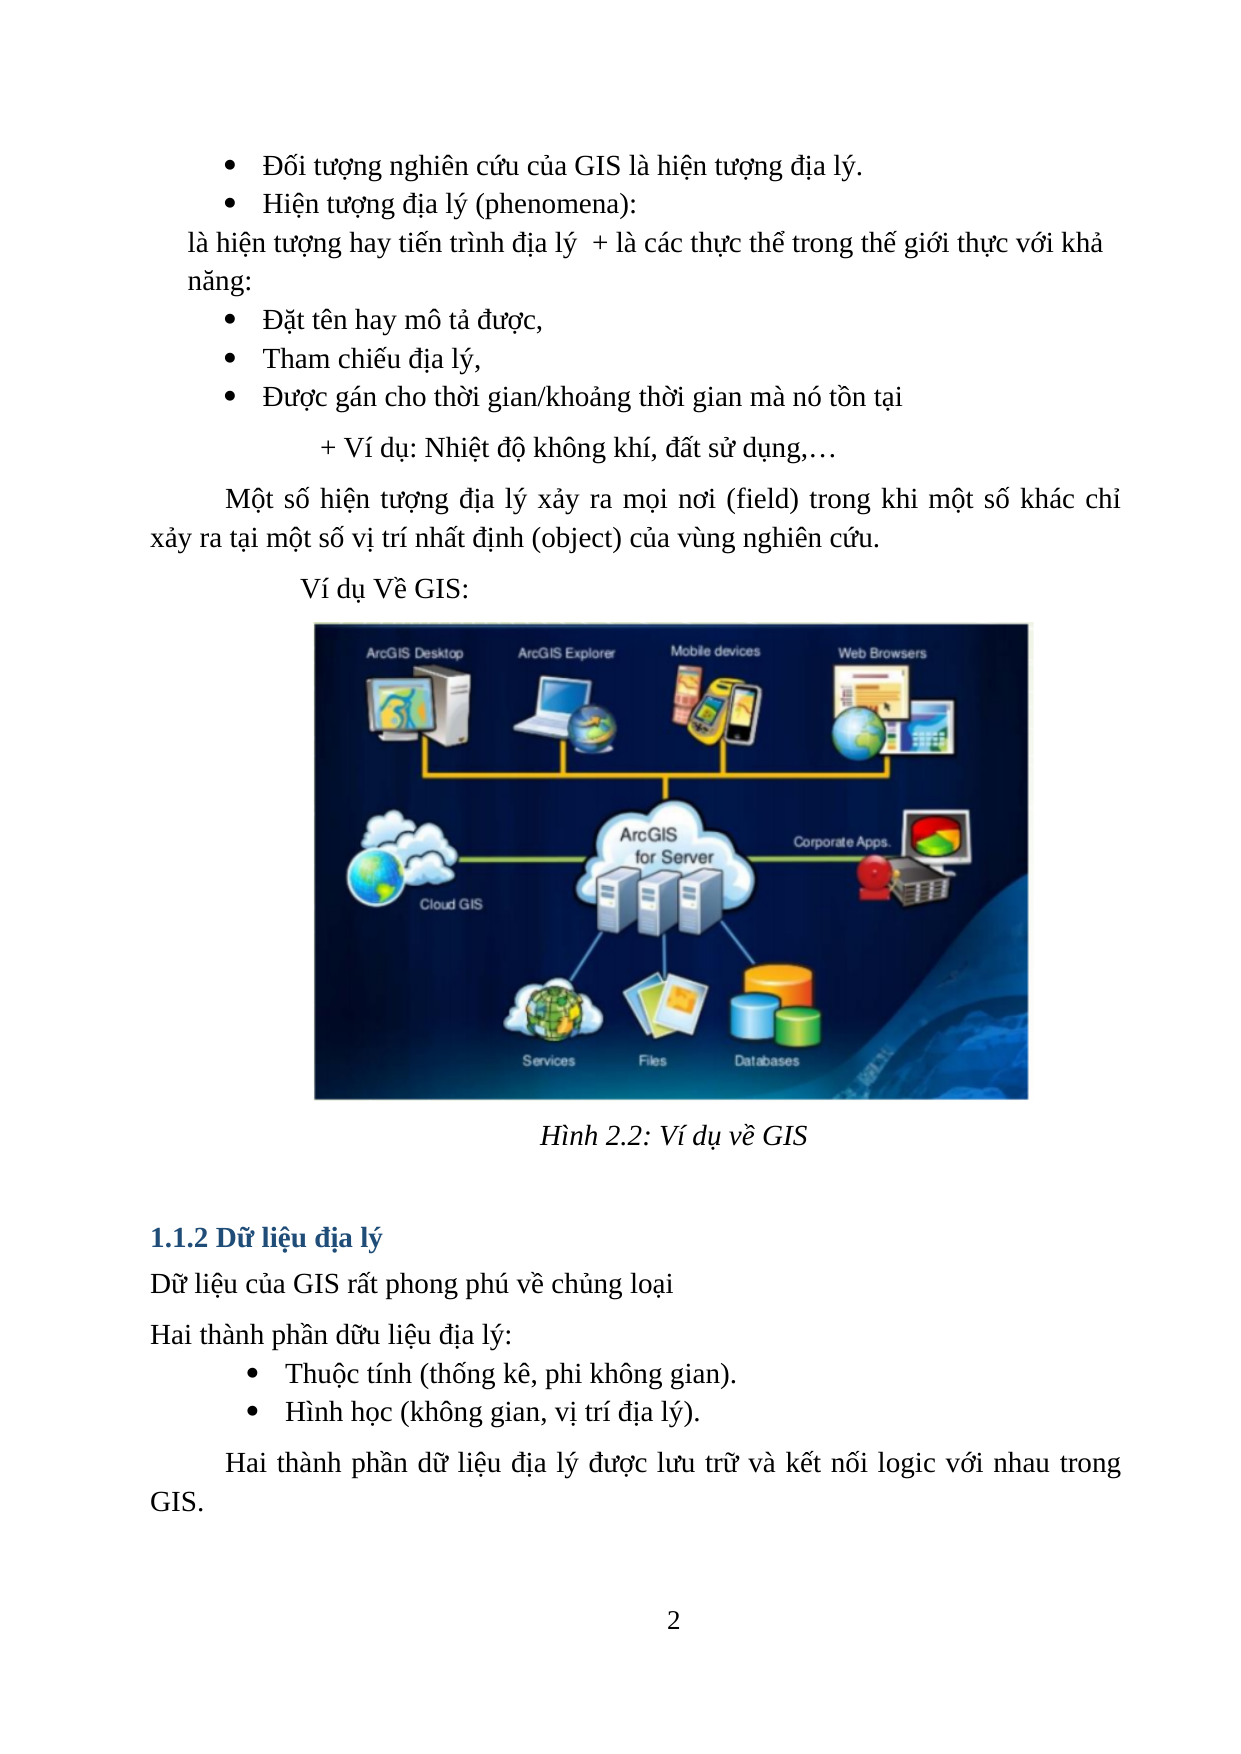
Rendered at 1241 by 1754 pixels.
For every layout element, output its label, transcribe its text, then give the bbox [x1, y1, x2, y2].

text + Ví dụ: Nhiệt độ không khí, đất sử dụng,… [150, 431, 1122, 464]
list Hiện tượng địa lý (phenomena): [225, 186, 1122, 220]
subtitle 1.1.2 Dữ liệu địa lý [150, 1220, 1122, 1254]
text Hình 2.2: Ví dụ về GIS [150, 1118, 1122, 1152]
list Đối tượng nghiên cứu của GIS là hiện tượng địa lý. [225, 148, 1122, 181]
list Đặt tên hay mô tả được, [225, 302, 1122, 336]
text Ví dụ Về GIS: [150, 571, 1122, 605]
text Một số hiện tượng địa lý xảy ra mọi nơi (field) trong khi một số khác chỉ xảy ra tại một số vị trí nhất định (object) của vùng nghiên cứu. [150, 482, 1122, 554]
text là hiện tượng hay tiến trình địa lý + là các thực thể trong thế giới thực với khả năng: [187, 225, 1122, 297]
list Hình học (không gian, vị trí địa lý). [247, 1394, 1122, 1428]
picture [313, 622, 1034, 1101]
text Hai thành phần dữu liệu địa lý: [150, 1317, 1122, 1351]
list Thuộc tính (thống kê, phi không gian). [247, 1356, 1122, 1389]
list Được gán cho thời gian/khoảng thời gian mà nó tồn tại [225, 379, 1122, 413]
text Hai thành phần dữ liệu địa lý được lưu trữ và kết nối logic với nhau trong GIS. [150, 1446, 1122, 1518]
text Dữ liệu của GIS rất phong phú về chủng loại [150, 1266, 1122, 1300]
list Tham chiếu địa lý, [225, 341, 1122, 374]
